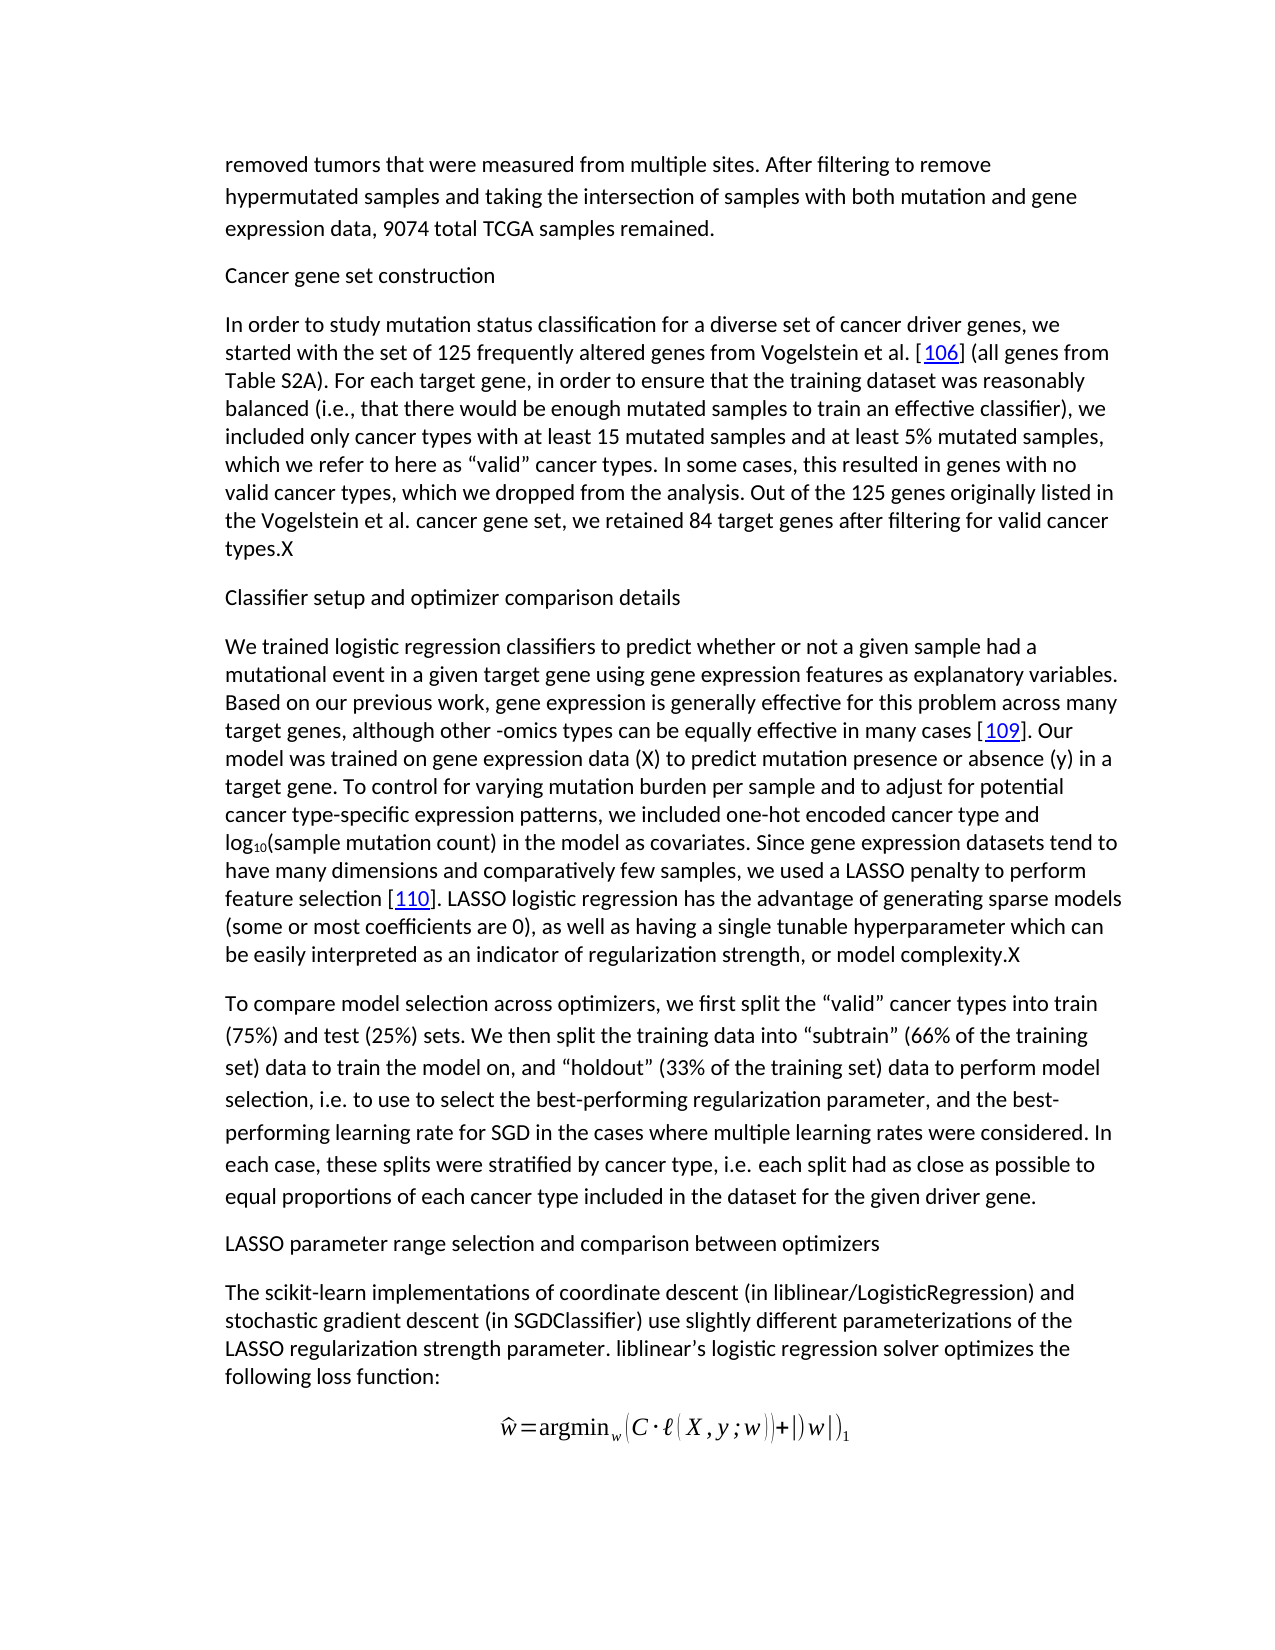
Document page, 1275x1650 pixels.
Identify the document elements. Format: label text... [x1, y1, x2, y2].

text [225, 150, 1125, 242]
text To compare model selection across optimizers, we first split the “valid” cancer types into train (75%) and test (25%) sets. We then split the training data into “subtrain” (66% of the training set) data to train the model on, and “holdout” (33% of the training set) data to perform model selection, i.e. to use to select the best-performing regularization parameter, and the best-performing learning rate for SGD in the cases where multiple learning rates were considered. In each case, these splits were stratified by cancer type, i.e. each split had as close as possible to equal proportions of each cancer type included in the dataset for the given driver gene. [225, 989, 1125, 1210]
